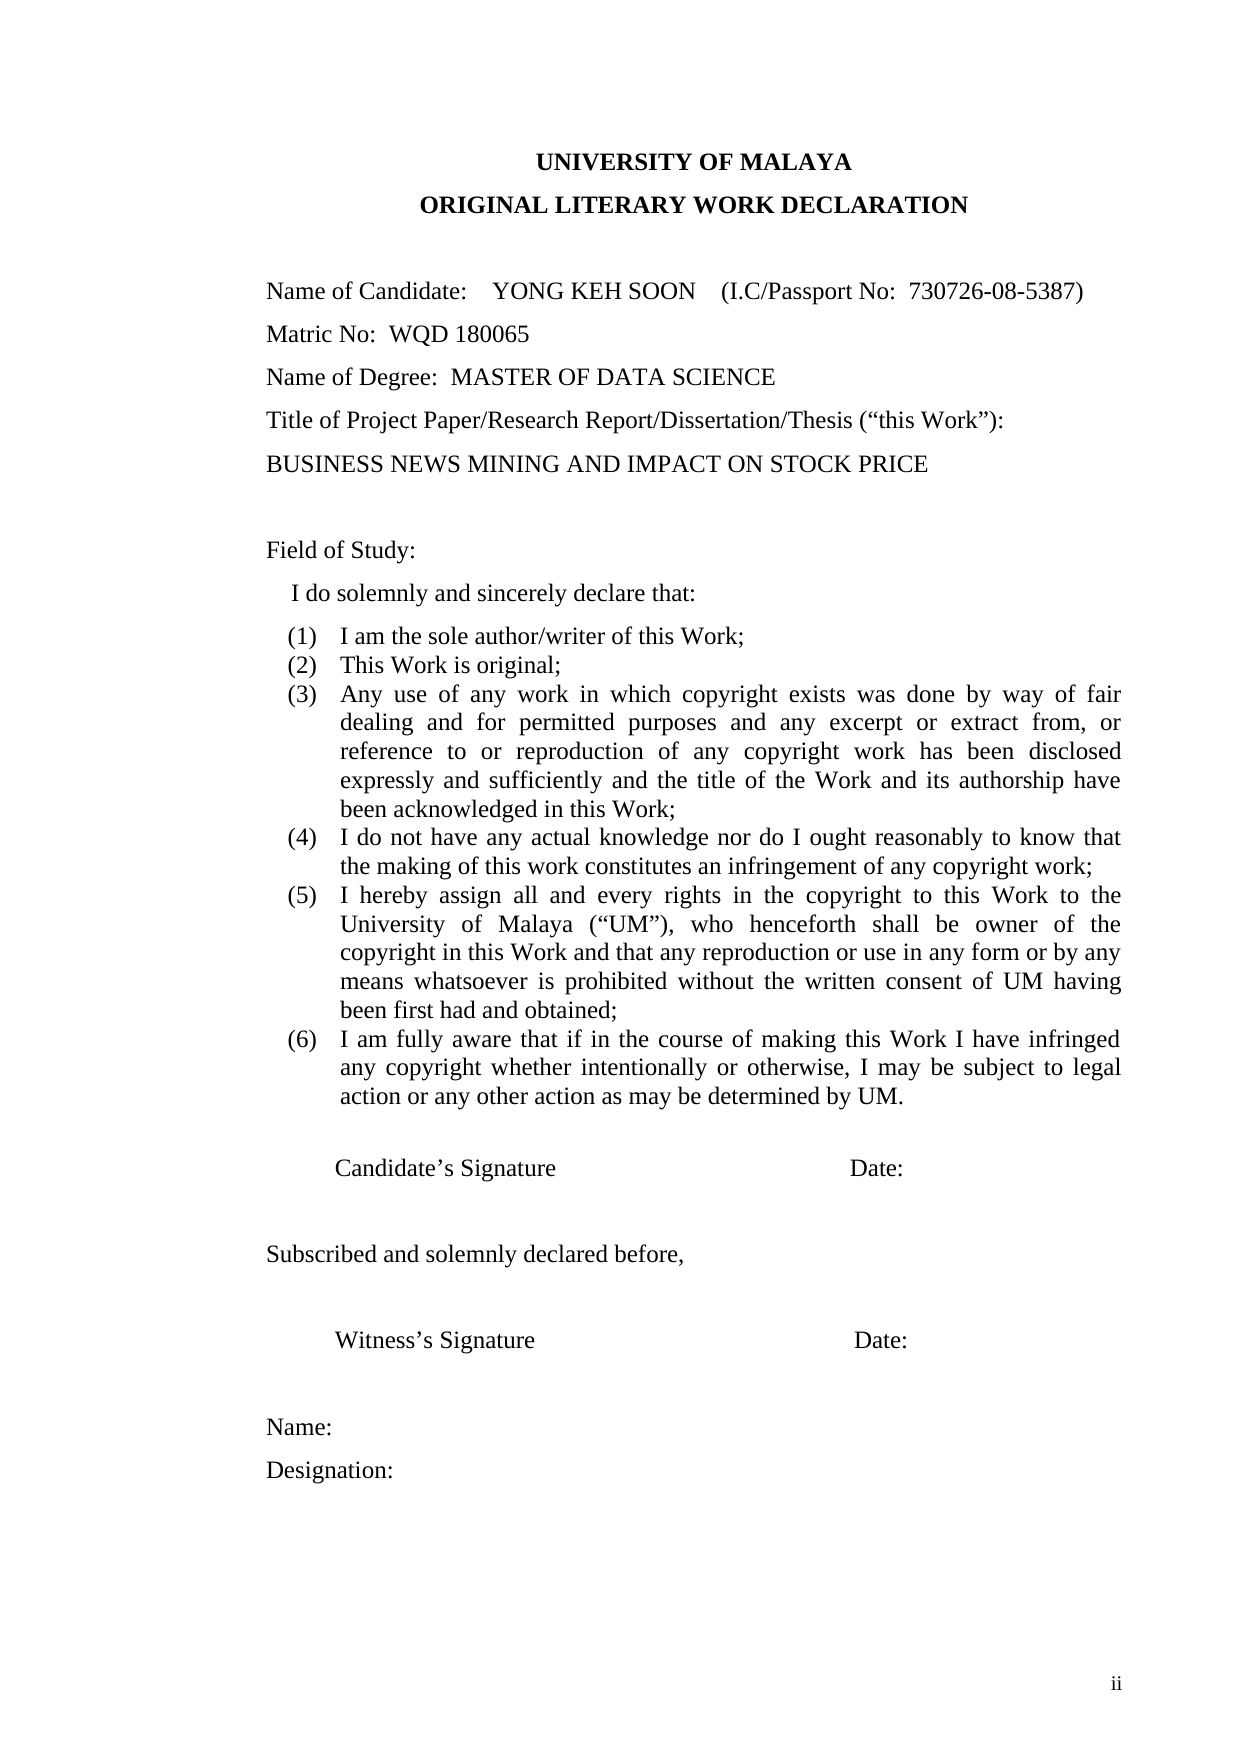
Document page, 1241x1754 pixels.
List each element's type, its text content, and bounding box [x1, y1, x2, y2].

list I am fully aware that if in the course of making this Work I have infringed any copyright whether intentionally or otherwise, I may be subject to legal action or any other action as may be determined by UM. [287, 1024, 1122, 1110]
list I am the sole author/writer of this Work; [287, 621, 1122, 650]
text BUSINESS NEWS MINING AND IMPACT ON STOCK PRICE [236, 449, 1122, 477]
text Field of Study: [236, 535, 1122, 564]
text Designation: [236, 1455, 1122, 1484]
text I do solemnly and sincerely declare that: [236, 578, 1122, 607]
text Matric No: WQD 180065 [236, 319, 1122, 348]
list I do not have any actual knowledge nor do I ought reasonably to know that the making of this work constitutes an infringement of any copyright work; [287, 822, 1122, 880]
text Witness’s Signature Date: [236, 1326, 1122, 1354]
text UNIVERSITY OF MALAYA [236, 147, 1122, 176]
text Candidate’s Signature Date: [236, 1153, 1122, 1182]
text Name of Candidate: YONG KEH SOON (I.C/Passport No: 730726-08-5387) [236, 276, 1122, 305]
text Title of Project Paper/Research Report/Dissertation/Thesis (“this Work”): [236, 406, 1122, 434]
text Subscribed and solemnly declared before, [236, 1239, 1122, 1268]
list Any use of any work in which copyright exists was done by way of fair dealing and for permitted purposes and any excerpt or extract from, or reference to or reproduction of any copyright work has been disclosed expressly and sufficiently and the title of the Work and its authorship have been acknowledged in this Work; [287, 679, 1122, 822]
list I hereby assign all and every rights in the copyright to this Work to the University of Malaya (“UM”), who henceforth shall be owner of the copyright in this Work and that any reproduction or use in any form or by any means whatsoever is prohibited without the written consent of UM having been first had and obtained; [287, 880, 1122, 1024]
list This Work is original; [287, 650, 1122, 679]
text ORIGINAL LITERARY WORK DECLARATION [236, 190, 1122, 219]
text Name of Degree: MASTER OF DATA SCIENCE [236, 362, 1122, 391]
text Name: [236, 1412, 1122, 1441]
